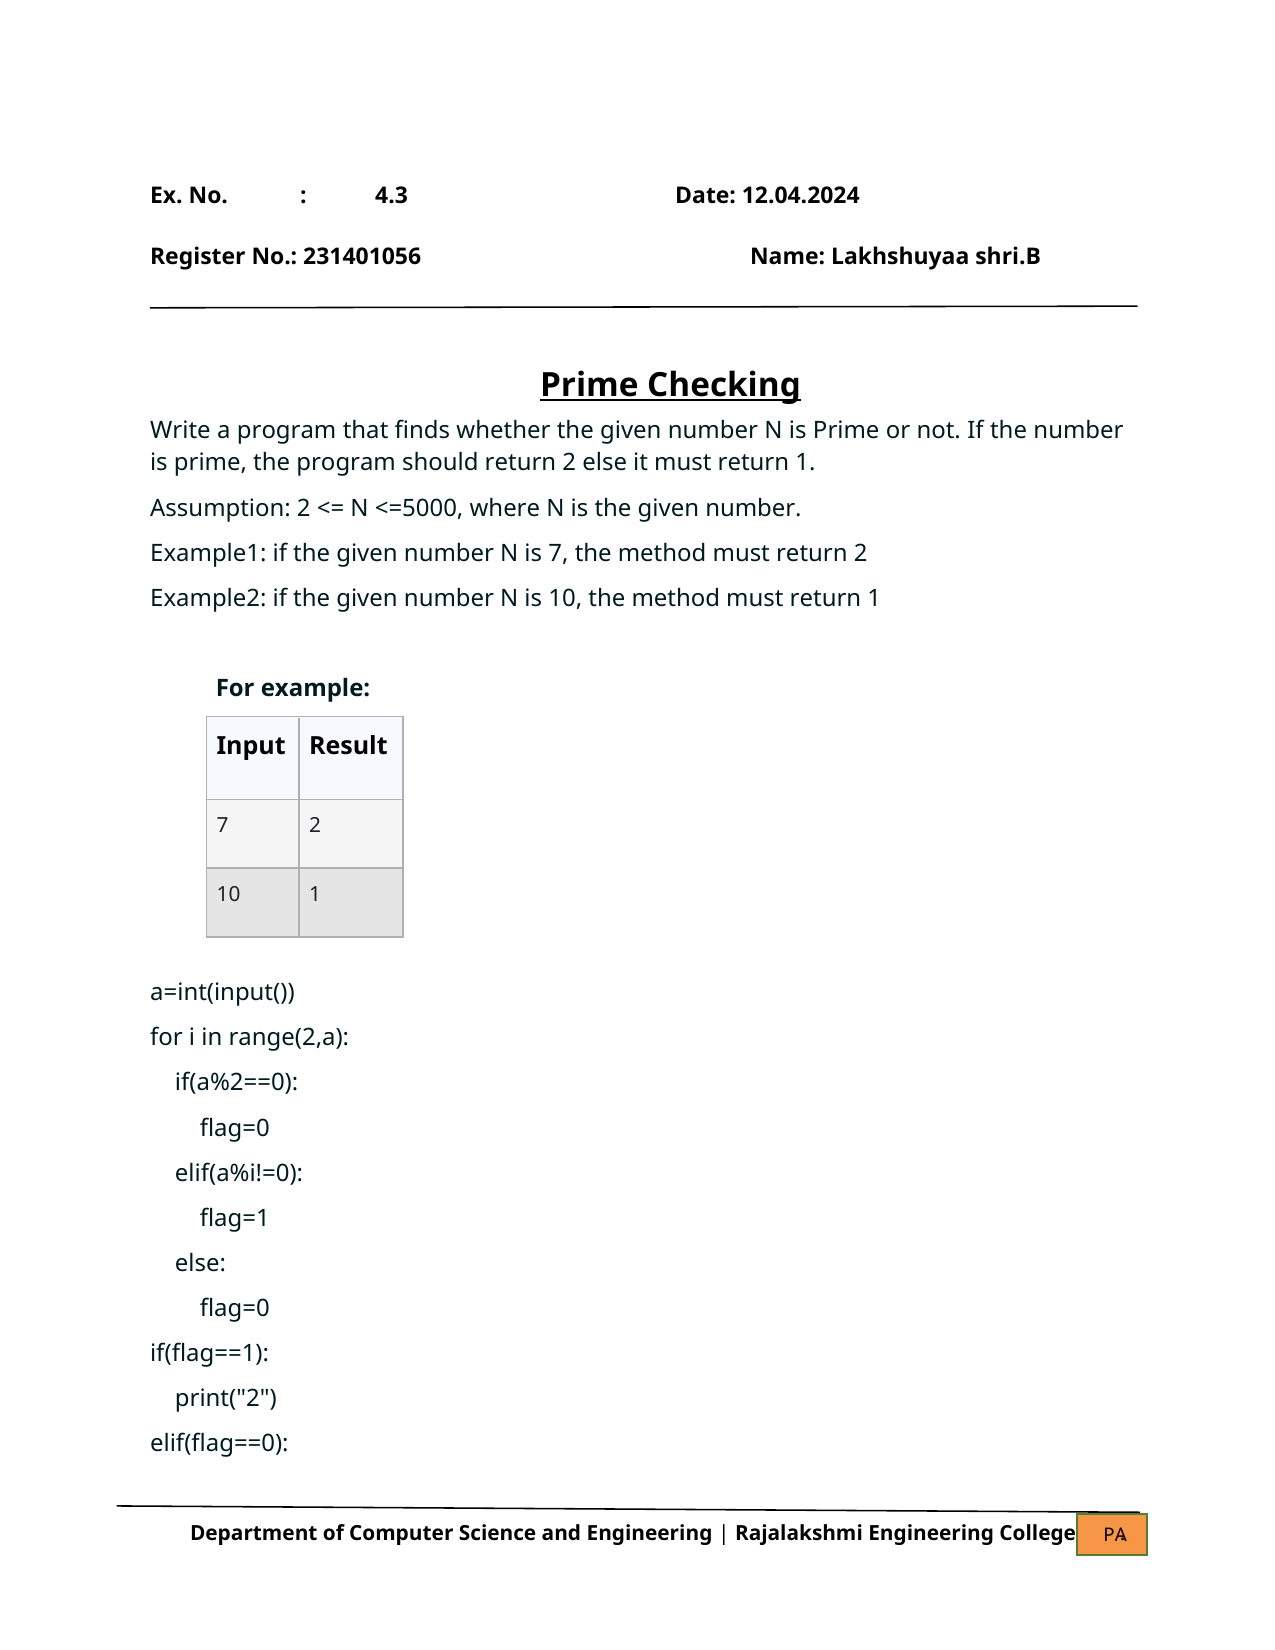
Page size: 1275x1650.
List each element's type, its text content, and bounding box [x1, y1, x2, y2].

text print("2") [150, 1381, 1125, 1413]
text Register No.: 231401056 Name: Lakhshuyaa shri.B [150, 239, 1125, 271]
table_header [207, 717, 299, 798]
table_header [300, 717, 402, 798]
text flag=0 [150, 1291, 1125, 1323]
text a=int(input()) [150, 975, 1125, 1008]
text flag=0 [150, 1110, 1125, 1143]
text Prime Checking [216, 360, 1125, 406]
text elif(a%i!=0): [150, 1155, 1125, 1188]
text if(flag==1): [150, 1336, 1125, 1368]
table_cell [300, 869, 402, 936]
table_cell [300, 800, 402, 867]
text Ex. No. : 4.3 Date: 12.04.2024 [150, 179, 1125, 210]
text Assumption: 2 <= N <=5000, where N is the given number. [150, 490, 1125, 523]
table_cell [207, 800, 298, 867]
text elif(flag==0): [150, 1426, 1125, 1459]
text for i in range(2,a): [150, 1020, 1125, 1053]
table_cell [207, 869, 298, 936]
text flag=1 [150, 1201, 1125, 1233]
text For example: [216, 671, 1125, 703]
text Example1: if the given number N is 7, the method must return 2 [150, 535, 1125, 568]
text Example2: if the given number N is 10, the method must return 1 [150, 581, 1125, 613]
text else: [150, 1246, 1125, 1278]
text Write a program that finds whether the given number N is Prime or not. If the number is prime, the program should return 2 else it must return 1. [150, 413, 1125, 478]
text if(a%2==0): [150, 1065, 1125, 1098]
